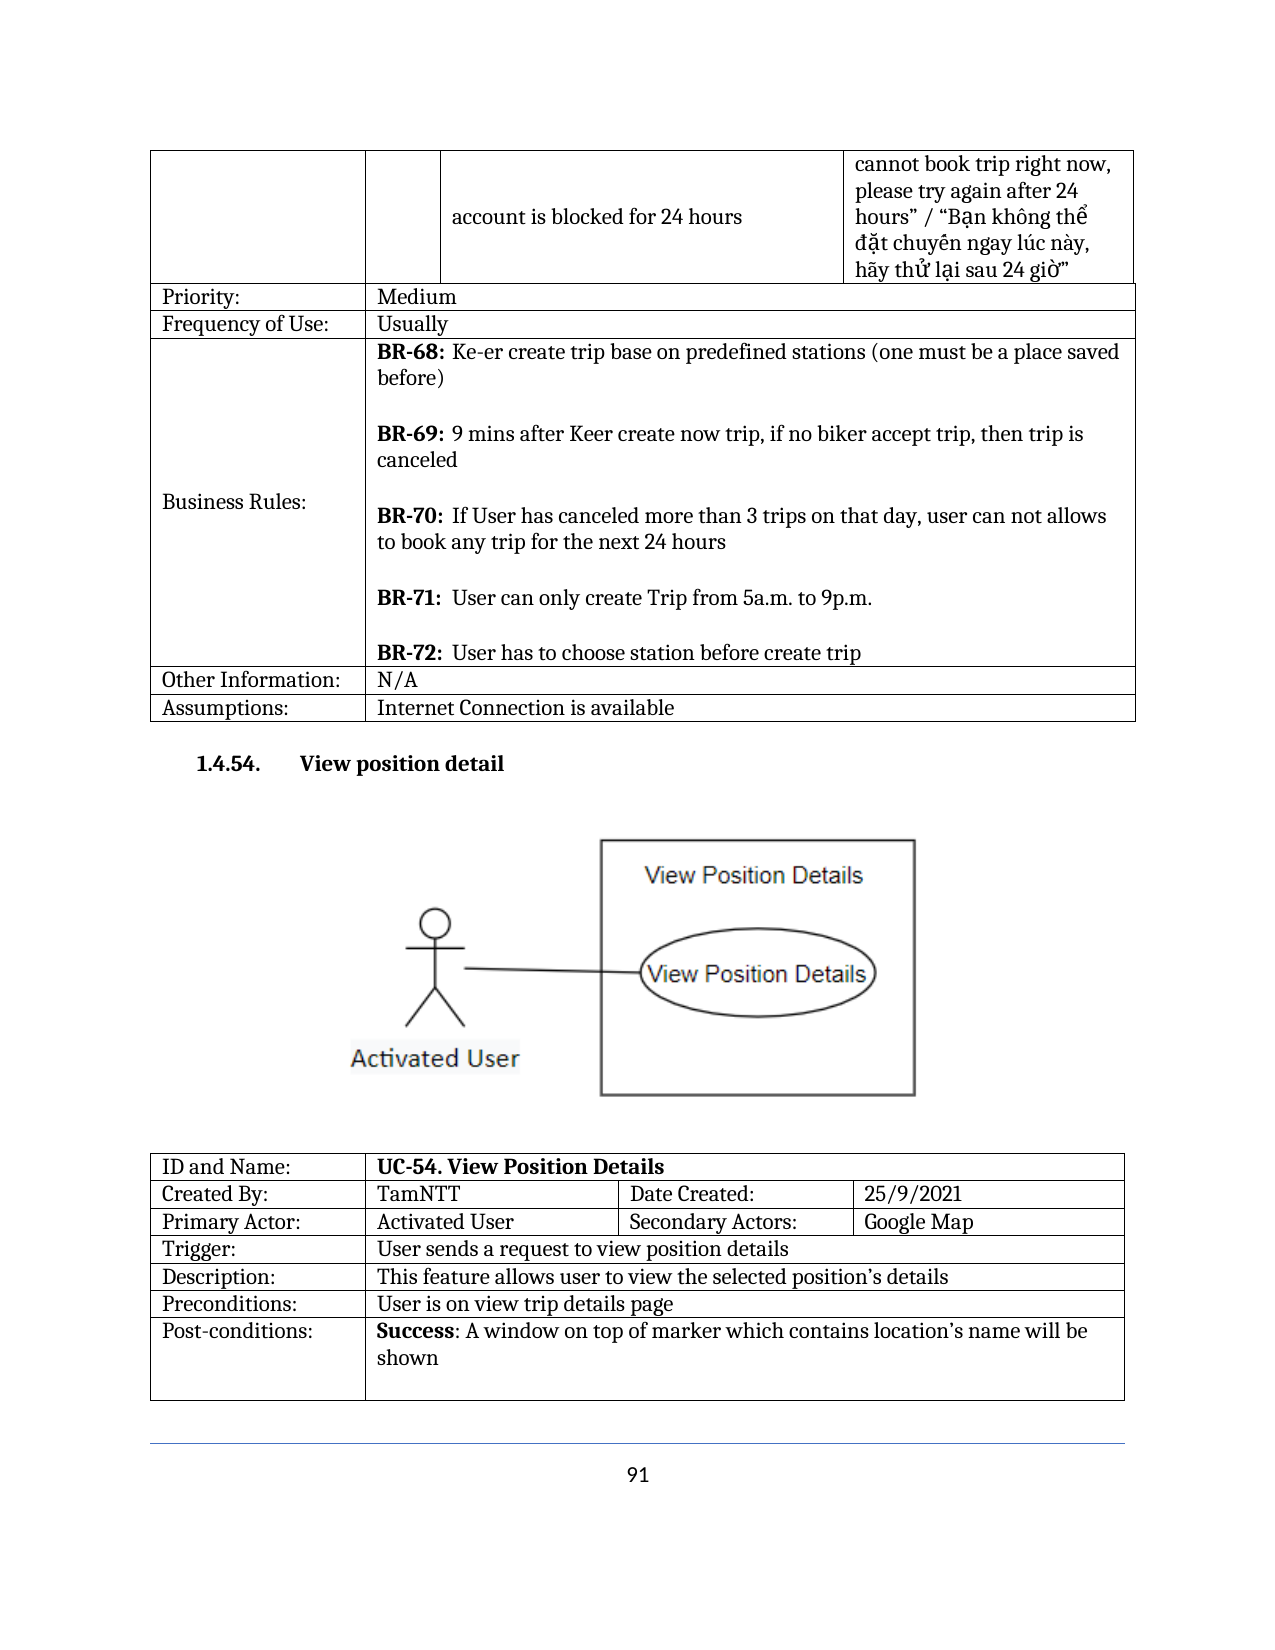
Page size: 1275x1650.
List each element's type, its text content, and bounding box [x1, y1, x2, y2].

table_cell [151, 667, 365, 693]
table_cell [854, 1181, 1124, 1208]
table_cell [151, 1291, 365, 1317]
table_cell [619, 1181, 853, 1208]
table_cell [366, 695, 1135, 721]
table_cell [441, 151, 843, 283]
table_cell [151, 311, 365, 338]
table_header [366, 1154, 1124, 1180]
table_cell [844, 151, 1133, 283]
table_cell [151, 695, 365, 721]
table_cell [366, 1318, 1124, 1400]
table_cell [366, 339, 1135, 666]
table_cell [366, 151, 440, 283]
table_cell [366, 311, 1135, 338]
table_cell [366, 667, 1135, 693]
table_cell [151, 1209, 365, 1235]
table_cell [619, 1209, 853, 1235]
picture [326, 810, 949, 1122]
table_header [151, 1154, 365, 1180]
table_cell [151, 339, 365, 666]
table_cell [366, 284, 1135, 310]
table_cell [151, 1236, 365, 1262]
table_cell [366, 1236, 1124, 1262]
list View position detail [197, 751, 1125, 777]
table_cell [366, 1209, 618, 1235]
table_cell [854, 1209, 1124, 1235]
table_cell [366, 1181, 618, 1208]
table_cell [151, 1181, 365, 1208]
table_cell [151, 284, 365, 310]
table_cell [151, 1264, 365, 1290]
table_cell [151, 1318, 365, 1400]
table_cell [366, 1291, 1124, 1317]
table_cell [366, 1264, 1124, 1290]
